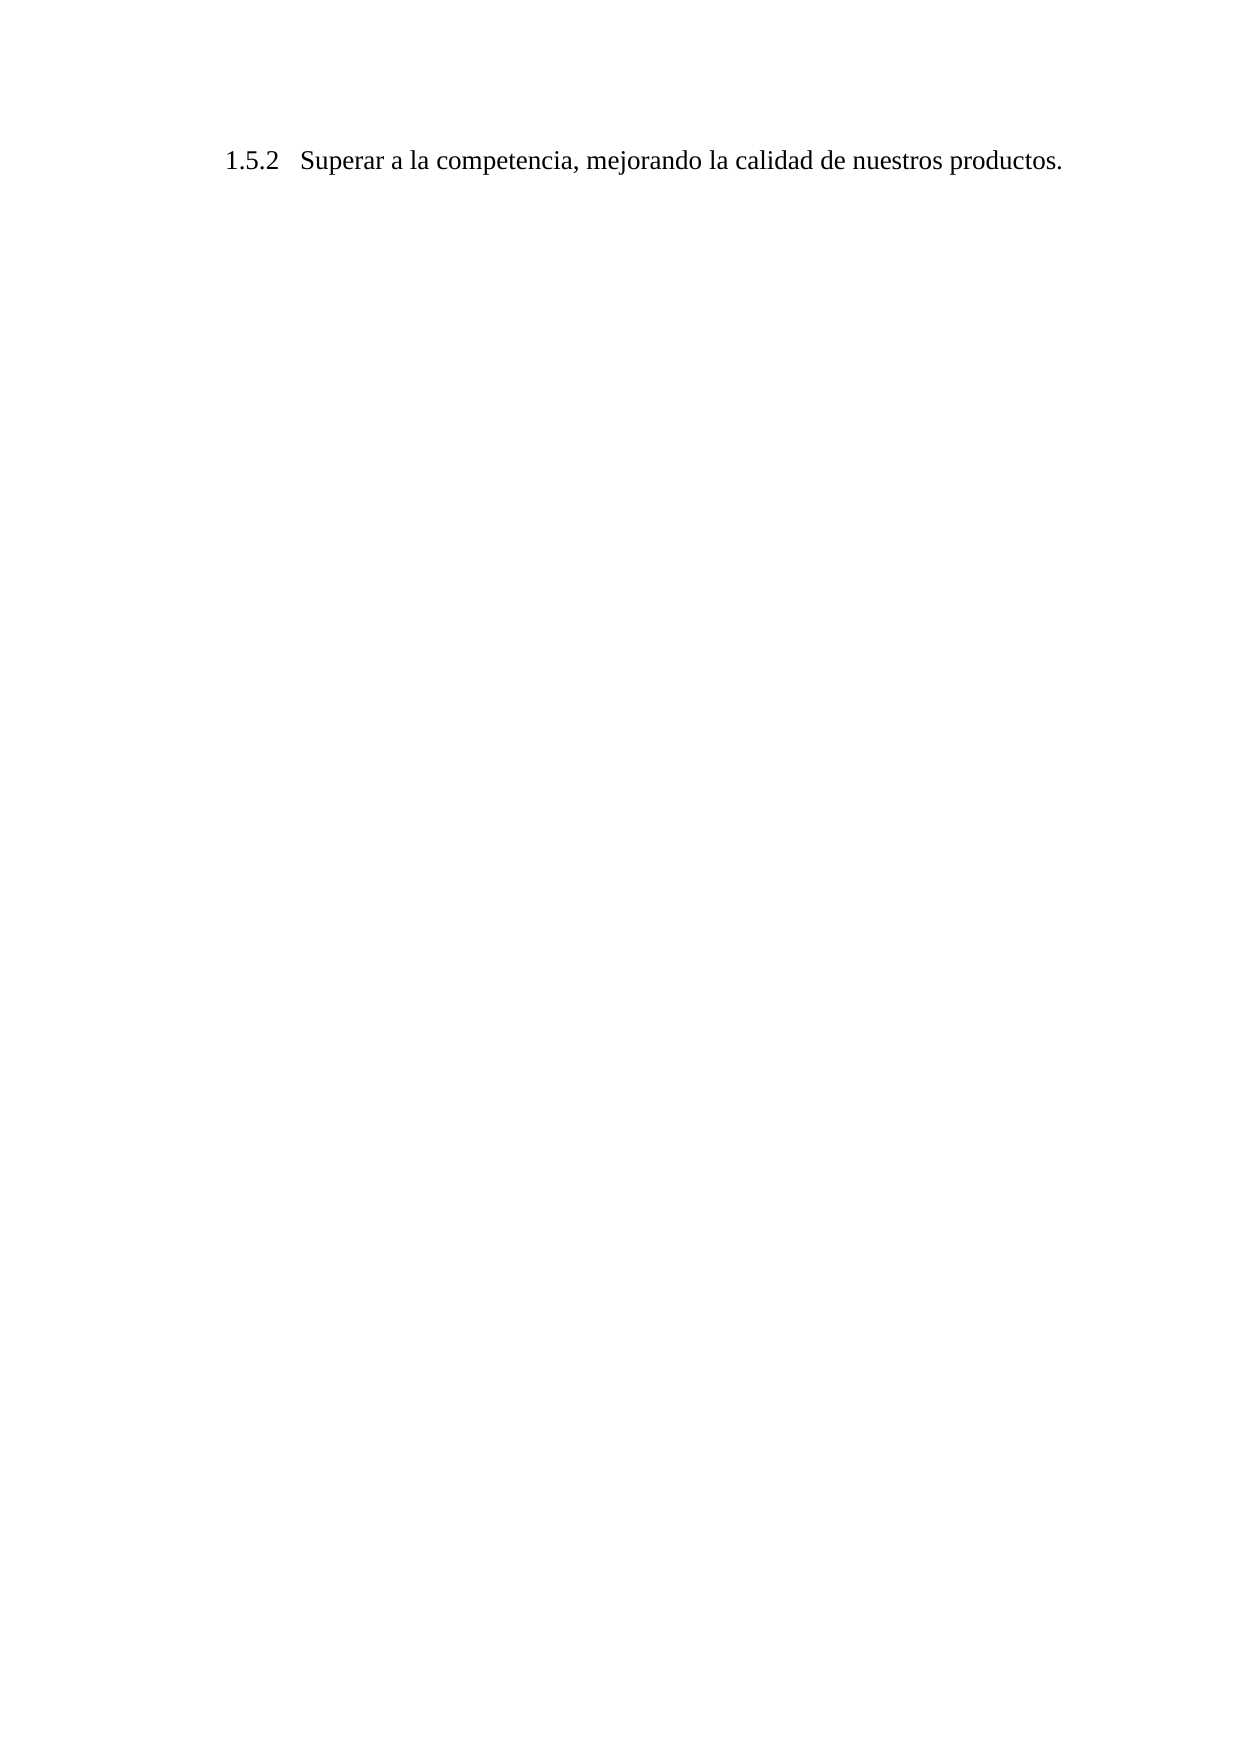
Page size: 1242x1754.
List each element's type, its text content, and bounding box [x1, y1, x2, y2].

list Superar a la competencia, mejorando la calidad de nuestros productos. [225, 144, 1104, 175]
